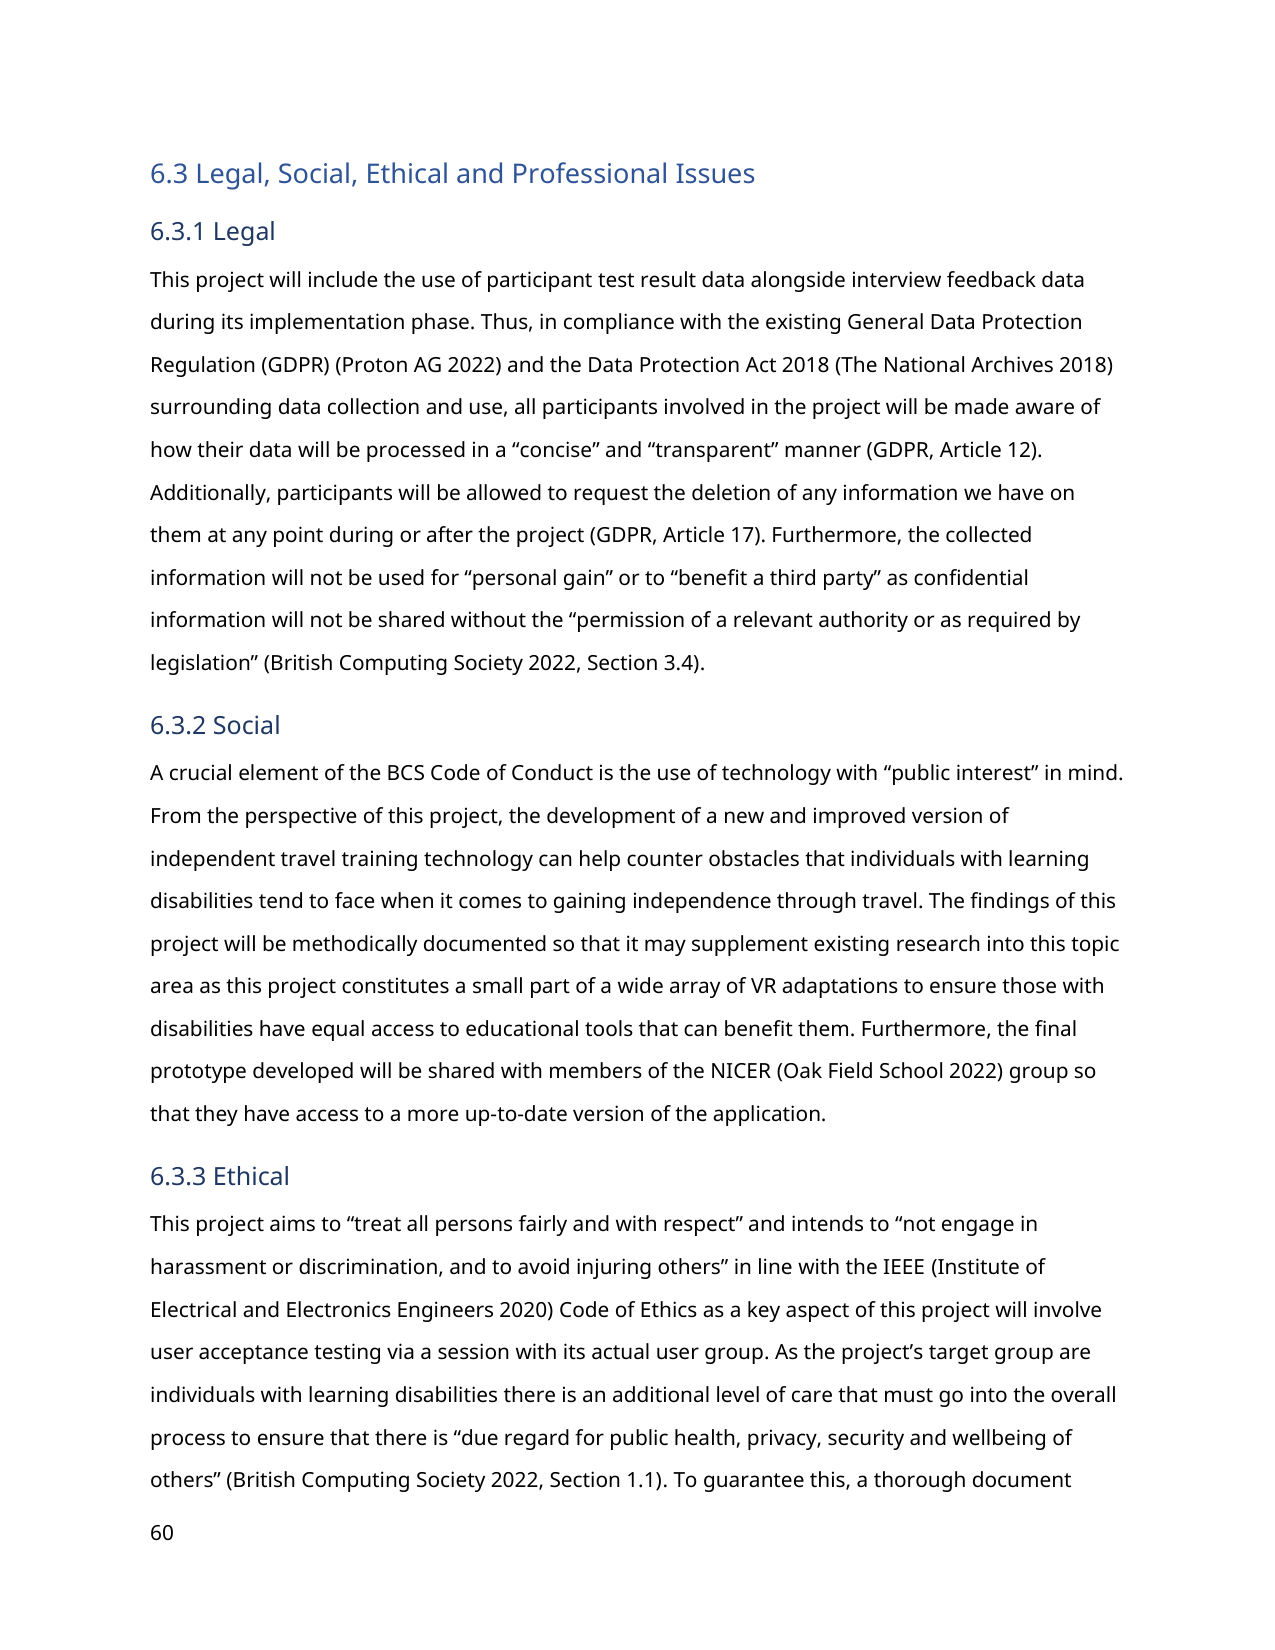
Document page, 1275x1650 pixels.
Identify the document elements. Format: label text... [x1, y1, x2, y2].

subtitle 6.3.2 Social [150, 707, 1125, 741]
subtitle 6.3.1 Legal [150, 214, 1125, 248]
subtitle 6.3 Legal, Social, Ethical and Professional Issues [150, 154, 1125, 191]
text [150, 1209, 1125, 1494]
subtitle 6.3.3 Ethical [150, 1158, 1125, 1193]
text A crucial element of the BCS Code of Conduct is the use of technology with “public interest” in mind. From the perspective of this project, the development of a new and improved version of independent travel training technology can help counter obstacles that individuals with learning disabilities tend to face when it comes to gaining independence through travel. The findings of this project will be methodically documented so that it may supplement existing research into this topic area as this project constitutes a small part of a wide array of VR adaptations to ensure those with disabilities have equal access to educational tools that can benefit them. Furthermore, the final prototype developed will be shared with members of the NICER group so that they have access to a more up-to-date version of the application. [150, 758, 1125, 1128]
text This project will include the use of participant test result data alongside interview feedback data during its implementation phase. Thus, in compliance with the existing General Data Protection Regulation (GDPR) and the Data Protection Act 2018 surrounding data collection and use, all participants involved in the project will be made aware of how their data will be processed in a “concise” and “transparent” manner (GDPR, Article 12). Additionally, participants will be allowed to request the deletion of any information we have on them at any point during or after the project (GDPR, Article 17). Furthermore, the collected information will not be used for “personal gain” or to “benefit a third party” as confidential information will not be shared without the “permission of a relevant authority or as required by legislation” . [150, 265, 1125, 677]
